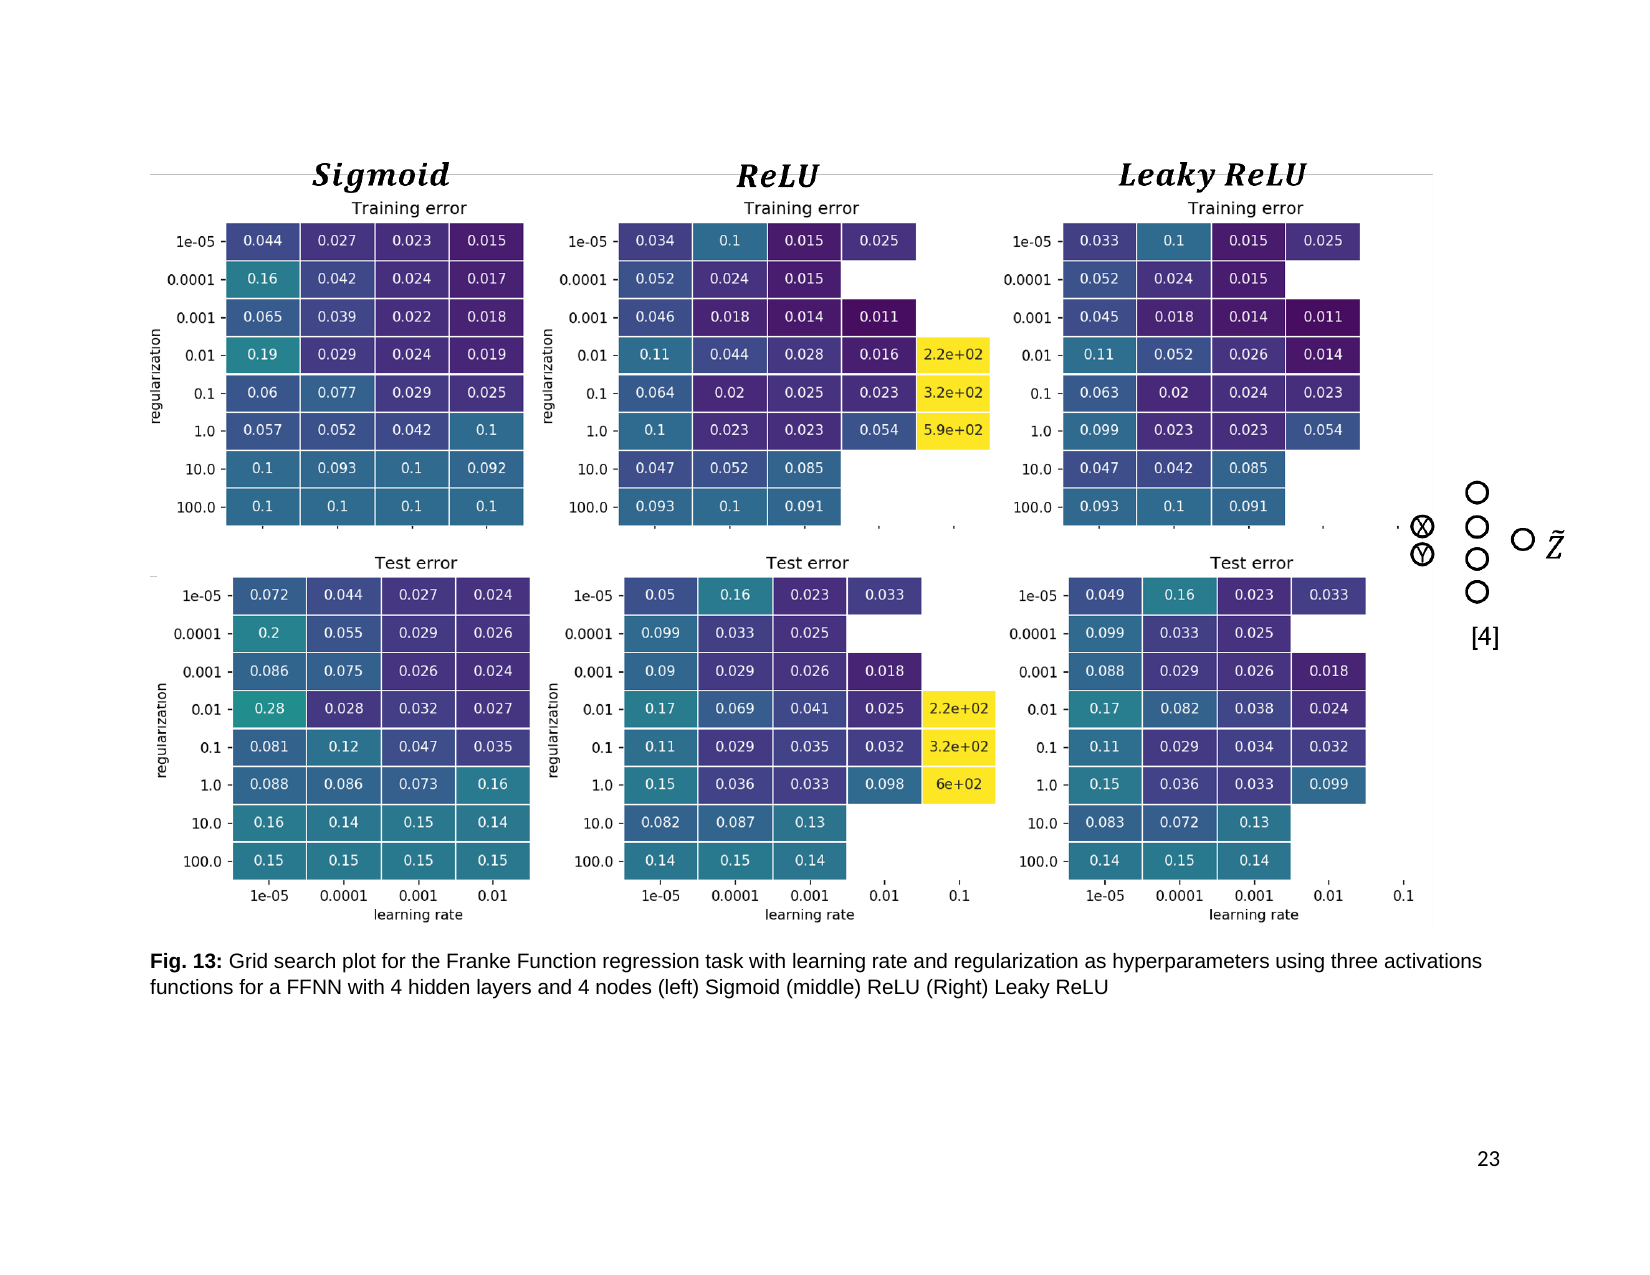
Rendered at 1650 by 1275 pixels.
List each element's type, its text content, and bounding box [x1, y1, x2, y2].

text Fig. 13: Grid search plot for the Franke Function regression task with learning rate and regularization as hyperparameters using three activations functions for a FFNN with 4 hidden layers and 4 nodes (left) Sigmoid (middle) ReLU (Right) Leaky ReLU [150, 949, 1500, 999]
picture [150, 150, 1569, 930]
